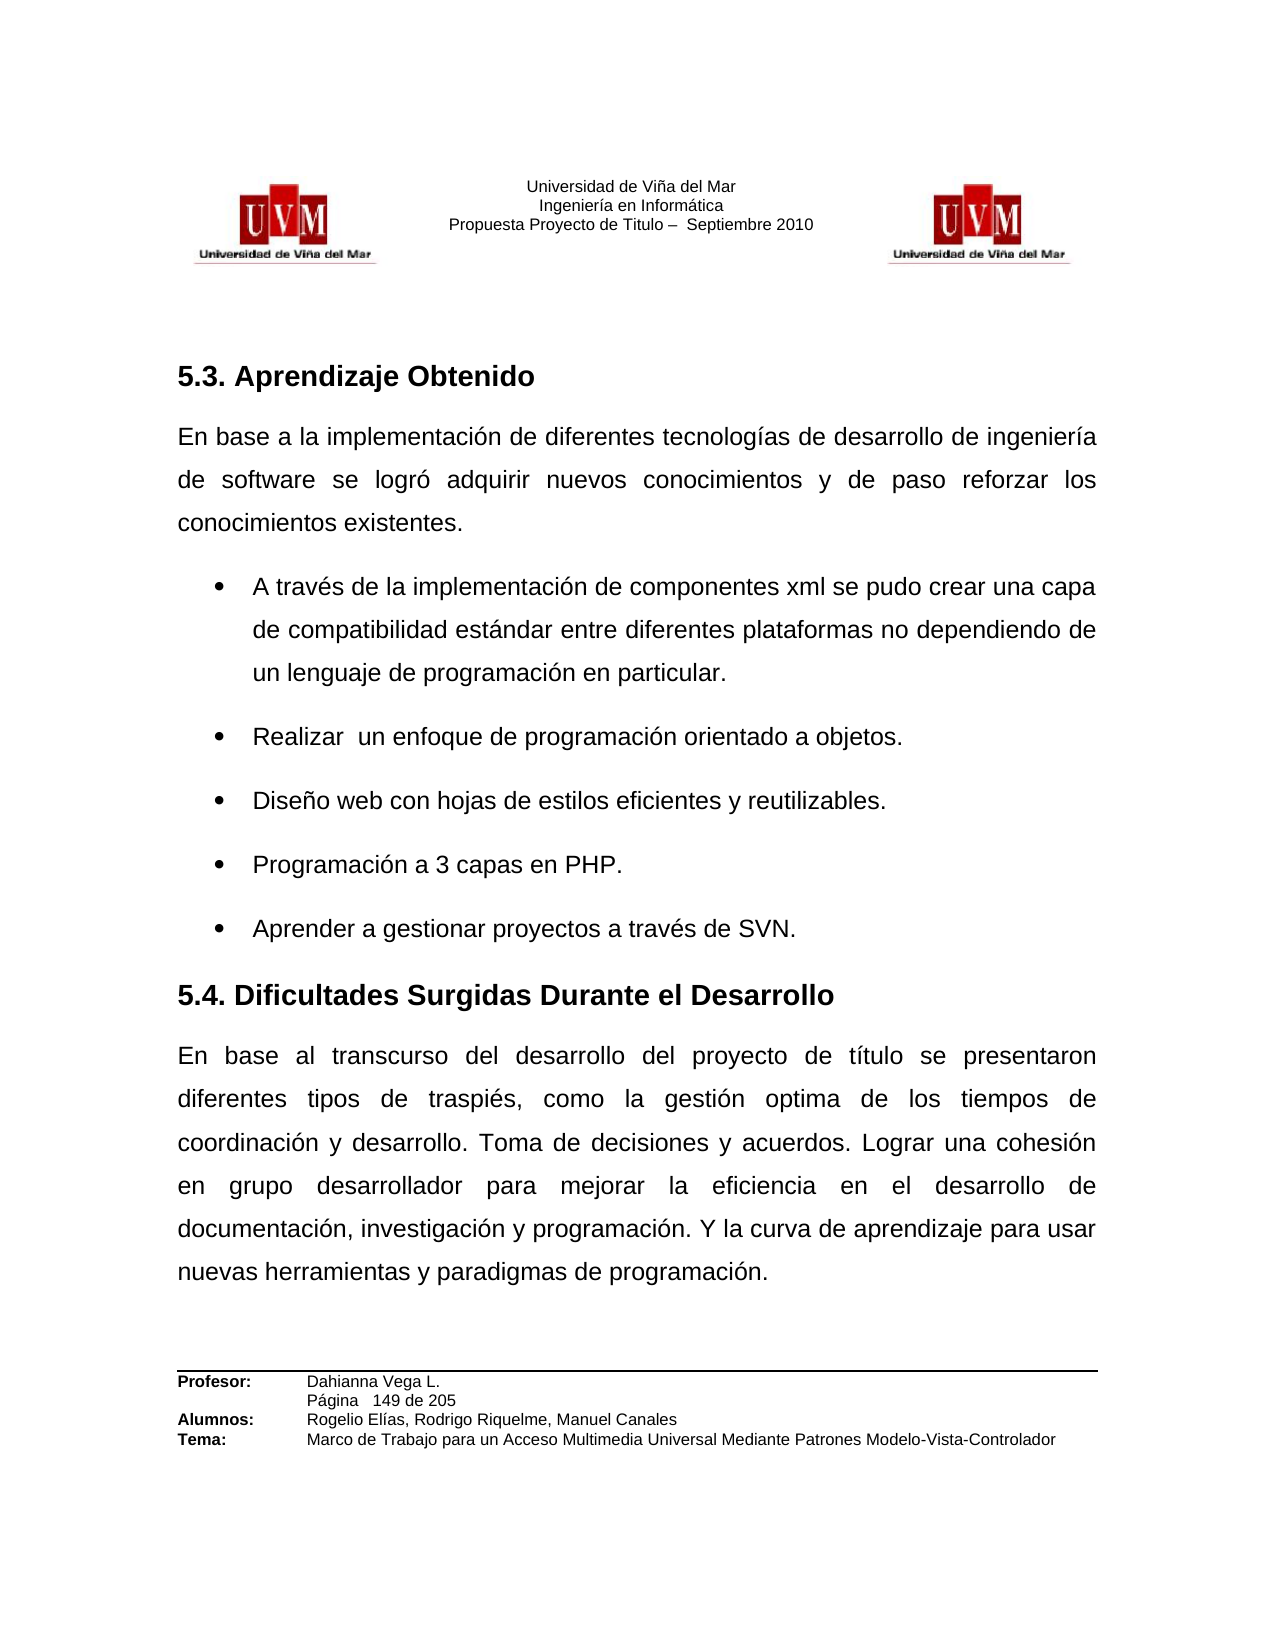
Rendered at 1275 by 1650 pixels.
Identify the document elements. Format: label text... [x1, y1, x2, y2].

list Programación a 3 capas en PHP. [215, 850, 1098, 879]
picture [177, 176, 390, 267]
text En base al transcurso del desarrollo del proyecto de título se presentaron diferentes tipos de traspiés, como la gestión optima de los tiempos de coordinación y desarrollo. Toma de decisiones y acuerdos. Lograr una cohesión en grupo desarrollador para mejorar la eficiencia en el desarrollo de documentación, investigación y programación. Y la curva de aprendizaje para usar nuevas herramientas y paradigmas de programación. [177, 1041, 1098, 1286]
list Realizar un enfoque de programación orientado a objetos. [215, 722, 1098, 751]
subtitle 5.4. Dificultades Surgidas Durante el Desarrollo [177, 978, 1098, 1012]
picture [871, 176, 1084, 267]
list Diseño web con hojas de estilos eficientes y reutilizables. [215, 786, 1098, 815]
text En base a la implementación de diferentes tecnologías de desarrollo de ingeniería de software se logró adquirir nuevos conocimientos y de paso reforzar los conocimientos existentes. [177, 422, 1098, 537]
list A través de la implementación de componentes xml se pudo crear una capa de compatibilidad estándar entre diferentes plataformas no dependiendo de un lenguaje de programación en particular. [215, 572, 1098, 687]
list Aprender a gestionar proyectos a través de SVN. [215, 914, 1098, 943]
subtitle 5.3. Aprendizaje Obtenido [177, 359, 1098, 392]
